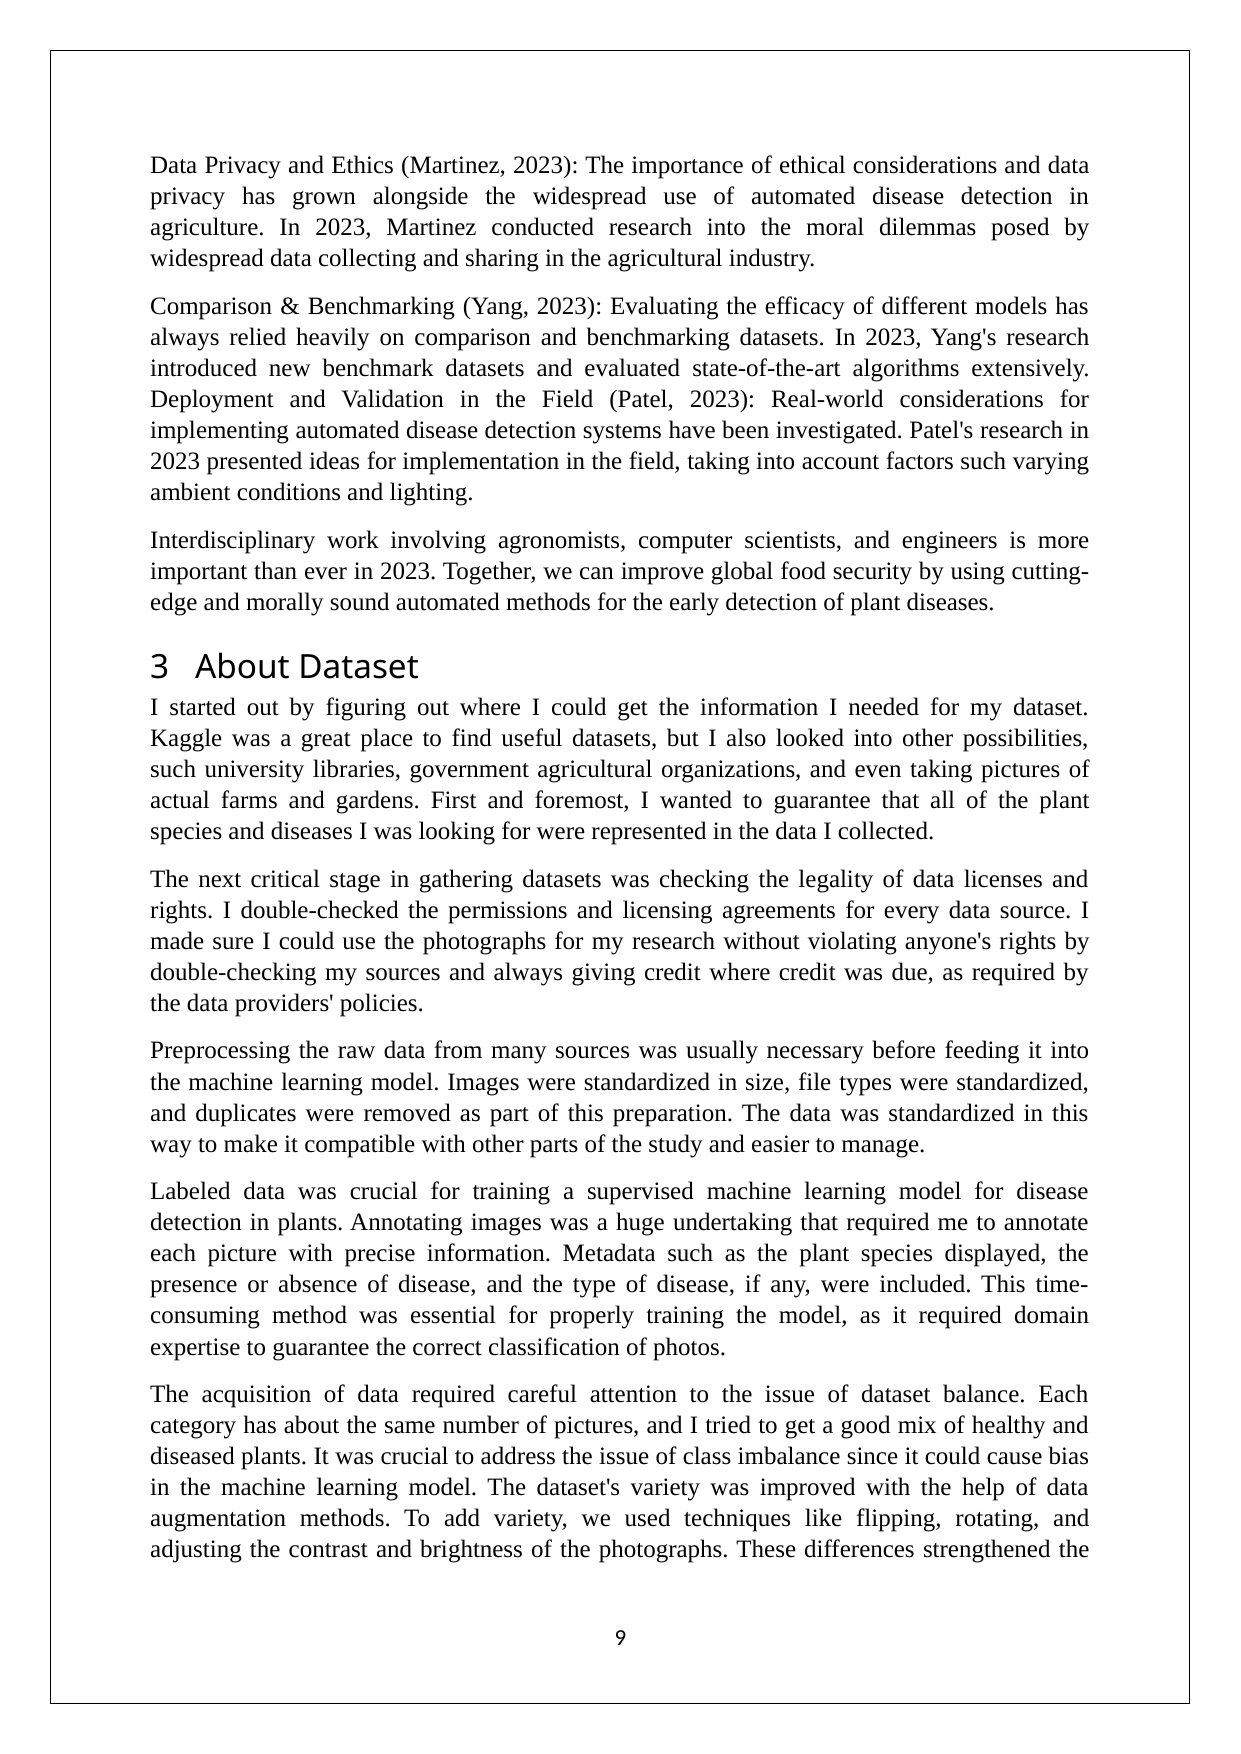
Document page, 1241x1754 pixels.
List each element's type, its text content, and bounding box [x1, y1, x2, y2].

text The next critical stage in gathering datasets was checking the legality of data licenses and rights. I double-checked the permissions and licensing agreements for every data source. I made sure I could use the photographs for my research without violating anyone's rights by double-checking my sources and always giving credit where credit was due, as required by the data providers' policies. [150, 864, 1090, 1017]
text Data Privacy and Ethics (Martinez, 2023): The importance of ethical considerations and data privacy has grown alongside the widespread use of automated disease detection in agriculture. In 2023, Martinez conducted research into the moral dilemmas posed by widespread data collecting and sharing in the agricultural industry. [150, 150, 1090, 272]
text Comparison & Benchmarking (Yang, 2023): Evaluating the efficacy of different models has always relied heavily on comparison and benchmarking datasets. In 2023, Yang's research introduced new benchmark datasets and evaluated state-of-the-art algorithms extensively. Deployment and Validation in the Field (Patel, 2023): Real-world considerations for implementing automated disease detection systems have been investigated. Patel's research in 2023 presented ideas for implementation in the field, taking into account factors such varying ambient conditions and lighting. [150, 291, 1090, 506]
text Labeled data was crucial for training a supervised machine learning model for disease detection in plants. Annotating images was a huge undertaking that required me to annotate each picture with precise information. Metadata such as the plant species displayed, the presence or absence of disease, and the type of disease, if any, were included. This time-consuming method was essential for properly training the model, as it required domain expertise to guarantee the correct classification of photos. [150, 1176, 1090, 1360]
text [150, 1379, 1090, 1563]
subtitle About Dataset [150, 643, 1090, 688]
text Preprocessing the raw data from many sources was usually necessary before feeding it into the machine learning model. Images were standardized in size, file types were standardized, and duplicates were removed as part of this preparation. The data was standardized in this way to make it compatible with other parts of the study and easier to manage. [150, 1036, 1090, 1157]
text I started out by figuring out where I could get the information I needed for my dataset. Kaggle was a great place to find useful datasets, but I also looked into other possibilities, such university libraries, government agricultural organizations, and even taking pictures of actual farms and gardens. First and foremost, I wanted to guarantee that all of the plant species and diseases I was looking for were represented in the data I collected. [150, 692, 1090, 845]
text Interdisciplinary work involving agronomists, computer scientists, and engineers is more important than ever in 2023. Together, we can improve global food security by using cutting-edge and morally sound automated methods for the early detection of plant diseases. [150, 525, 1090, 616]
